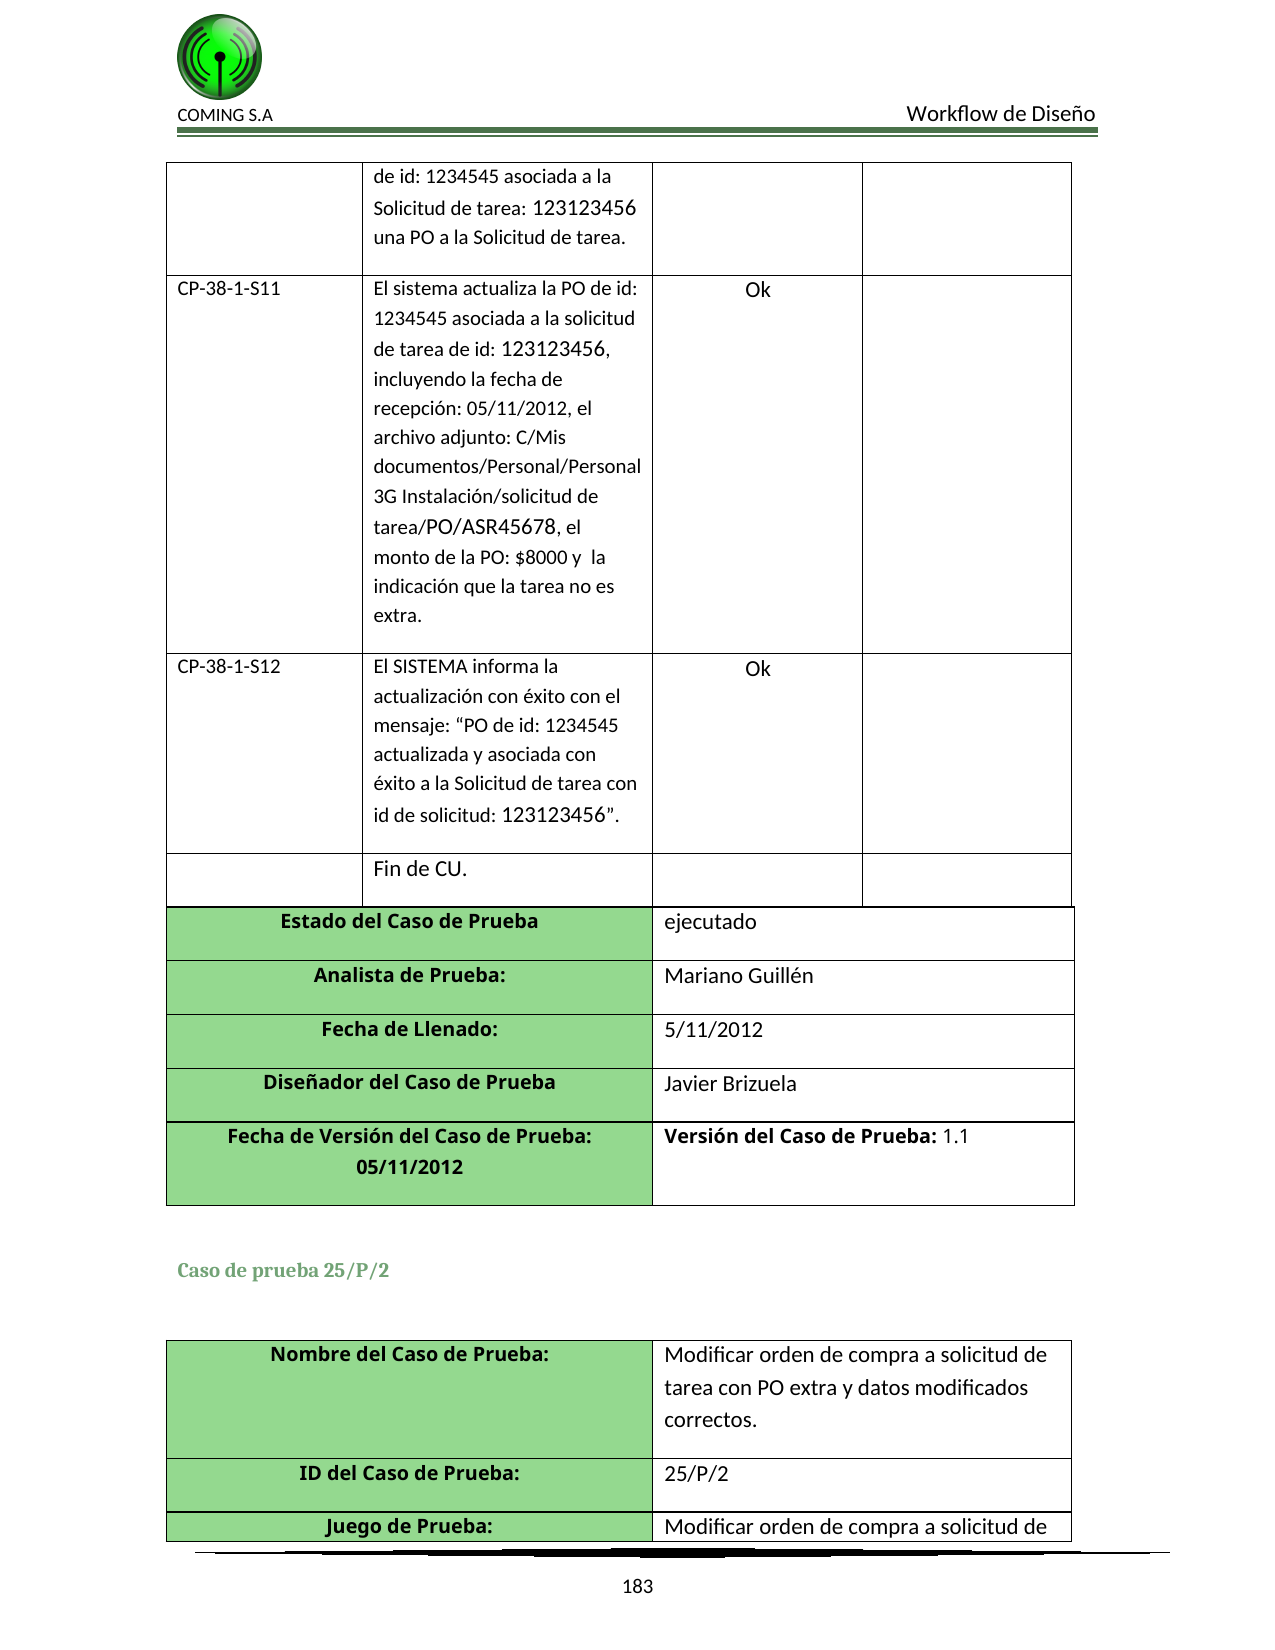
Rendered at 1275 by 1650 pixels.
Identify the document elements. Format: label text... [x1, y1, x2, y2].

subtitle Caso de prueba 25/P/2 [177, 1259, 1098, 1283]
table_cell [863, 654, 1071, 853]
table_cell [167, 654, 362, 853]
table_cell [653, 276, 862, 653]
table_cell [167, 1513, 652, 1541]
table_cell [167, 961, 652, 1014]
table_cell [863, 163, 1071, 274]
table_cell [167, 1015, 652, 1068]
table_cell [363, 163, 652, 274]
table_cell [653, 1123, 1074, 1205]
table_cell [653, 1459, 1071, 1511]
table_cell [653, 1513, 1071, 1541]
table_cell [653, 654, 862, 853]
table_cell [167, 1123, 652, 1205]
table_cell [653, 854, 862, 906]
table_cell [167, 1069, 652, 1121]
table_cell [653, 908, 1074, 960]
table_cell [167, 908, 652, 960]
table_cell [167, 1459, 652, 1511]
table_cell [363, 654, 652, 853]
picture [177, 14, 262, 100]
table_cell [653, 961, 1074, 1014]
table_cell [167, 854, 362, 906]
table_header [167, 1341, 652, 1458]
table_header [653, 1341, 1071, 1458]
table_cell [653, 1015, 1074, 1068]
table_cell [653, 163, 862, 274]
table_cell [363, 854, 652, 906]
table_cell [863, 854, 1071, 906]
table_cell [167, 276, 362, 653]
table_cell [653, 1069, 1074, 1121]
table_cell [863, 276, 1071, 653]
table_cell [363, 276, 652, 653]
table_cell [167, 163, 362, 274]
